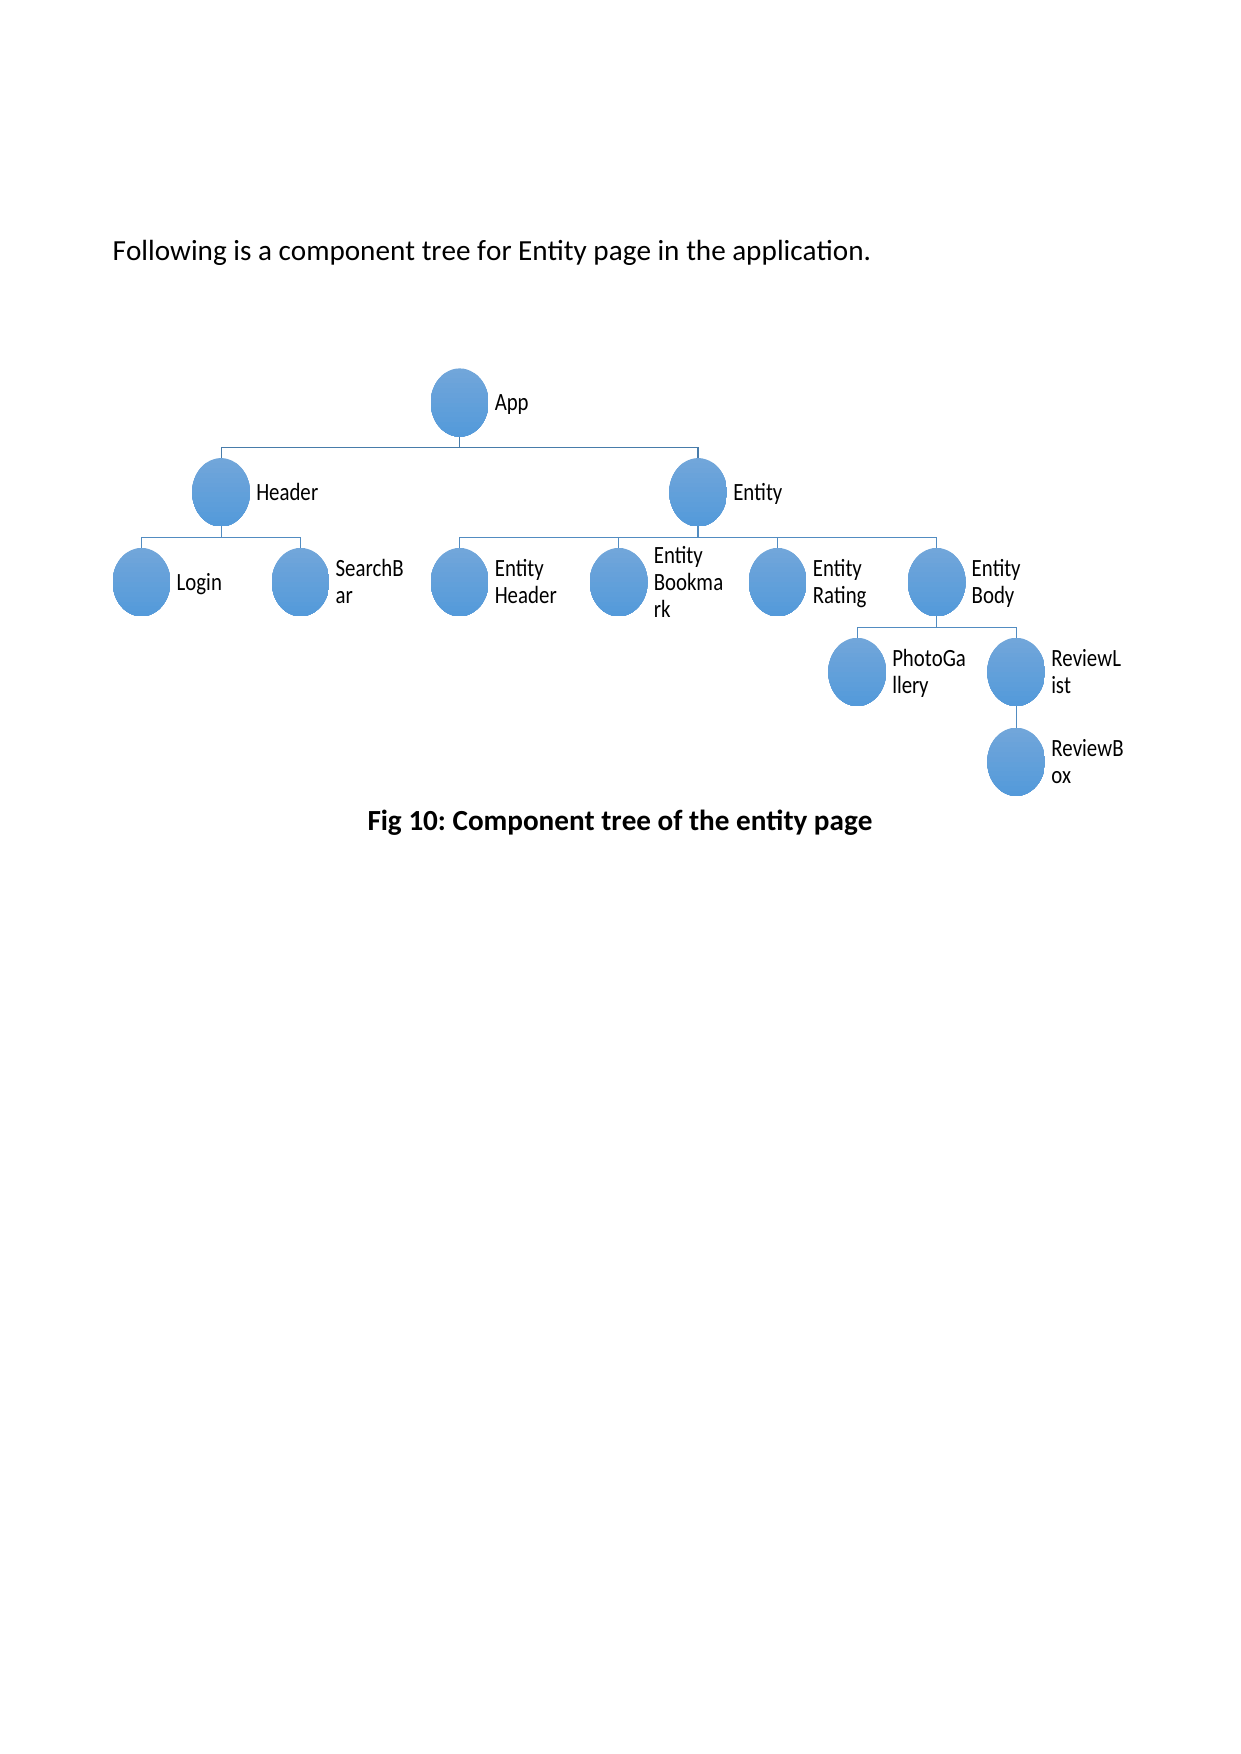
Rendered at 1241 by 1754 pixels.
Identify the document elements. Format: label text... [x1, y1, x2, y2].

text Following is a component tree for Entity page in the application. [112, 232, 1128, 267]
text Fig 10: Component tree of the entity page [112, 802, 1128, 837]
